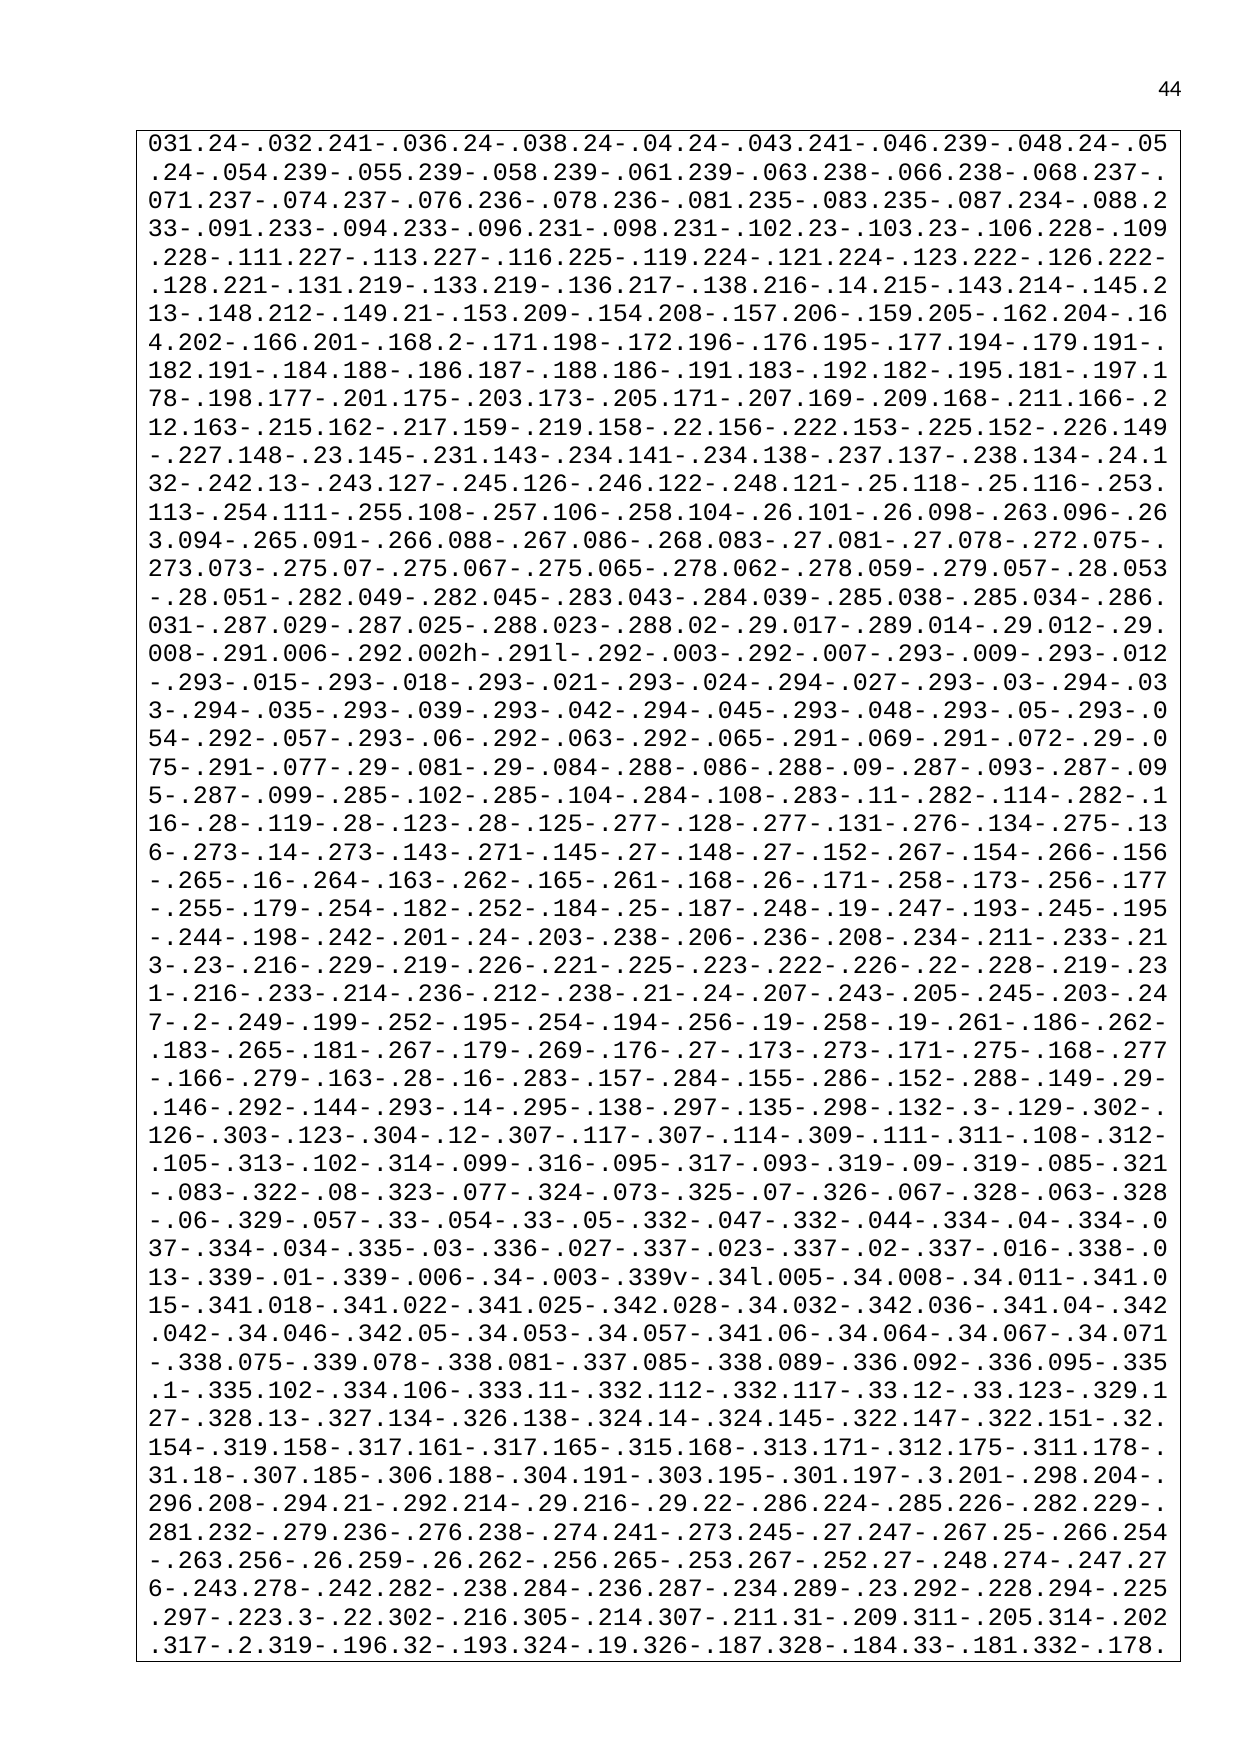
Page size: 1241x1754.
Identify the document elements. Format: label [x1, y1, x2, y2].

table_header [137, 131, 1180, 1661]
